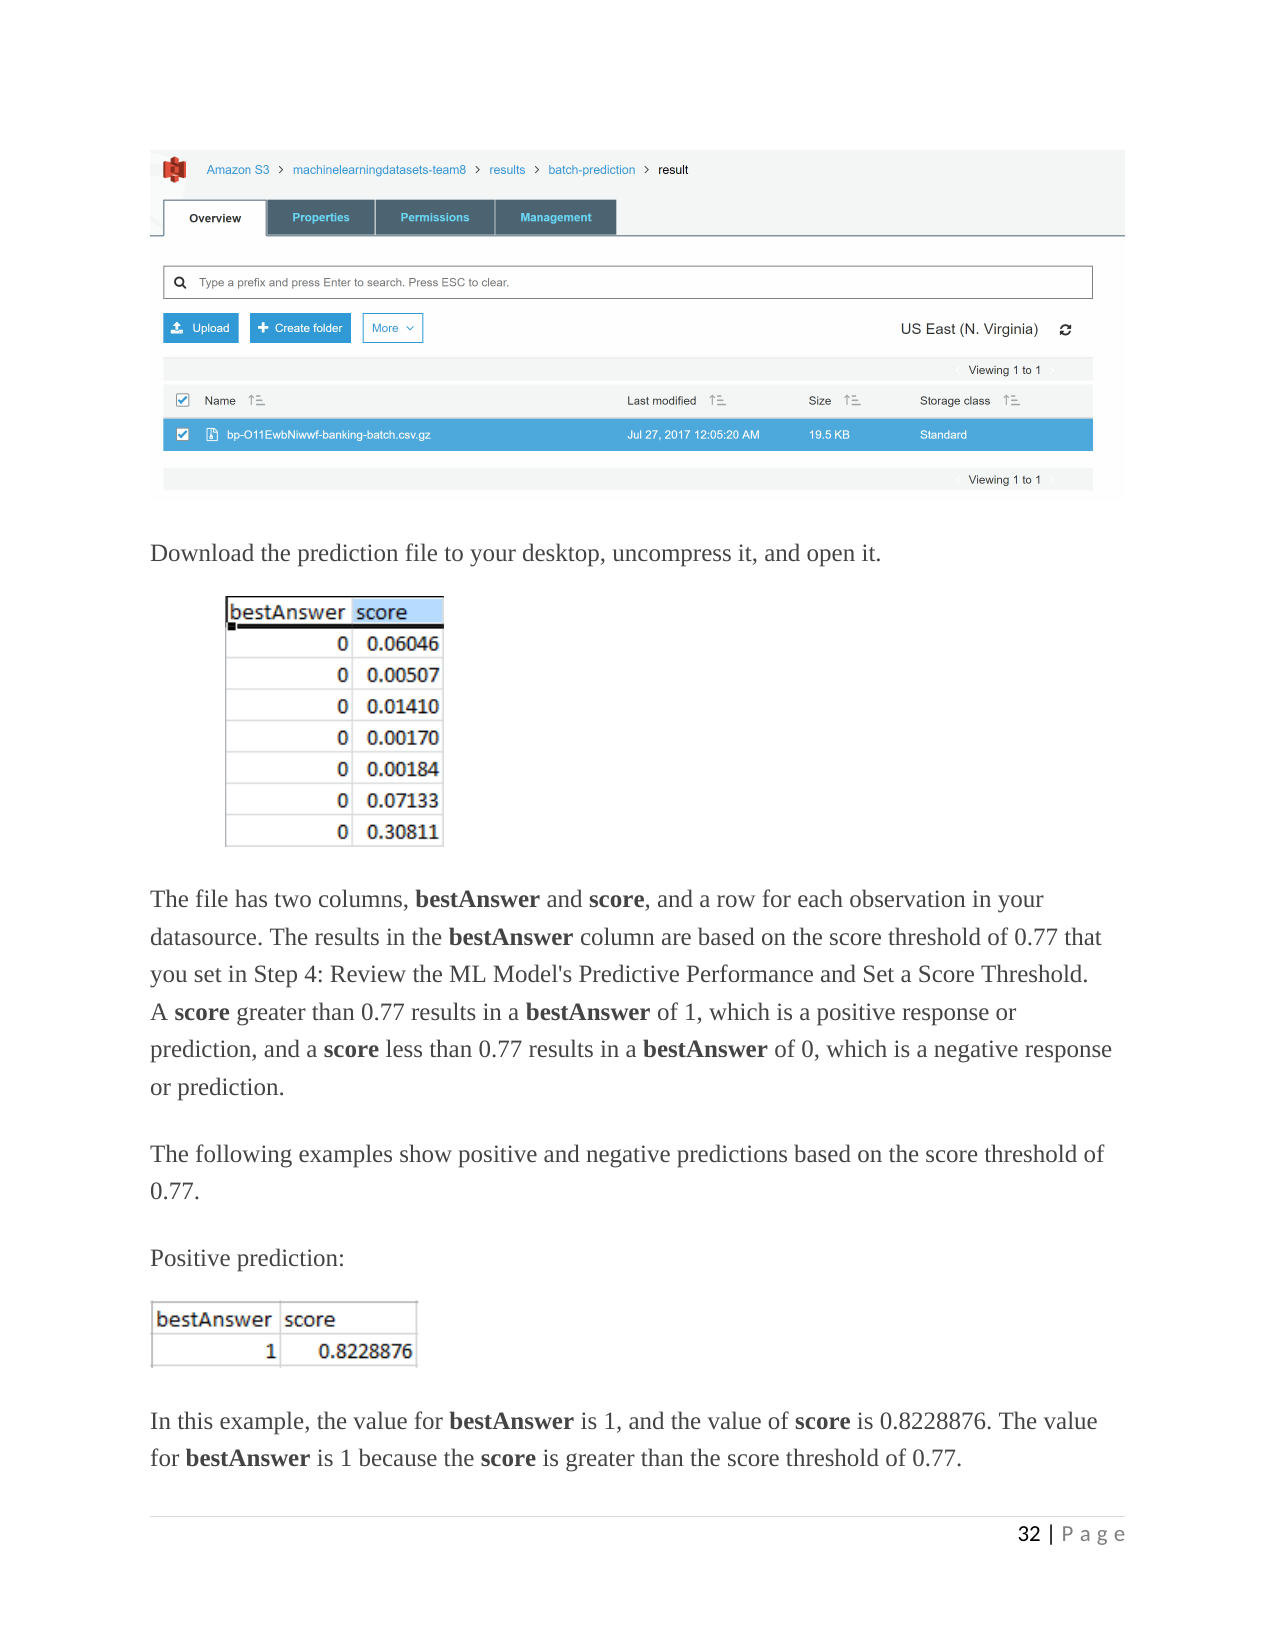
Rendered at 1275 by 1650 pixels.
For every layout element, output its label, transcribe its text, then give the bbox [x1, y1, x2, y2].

text The following examples show positive and negative predictions based on the score threshold of 0.77. [150, 1130, 1125, 1205]
text Download the prediction file to your desktop, uncompress it, and open it. [150, 529, 1125, 567]
picture [150, 1300, 419, 1368]
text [150, 1397, 1125, 1472]
picture [150, 150, 1125, 501]
picture [225, 596, 444, 847]
text The file has two columns, bestAnswer and score, and a row for each observation in your datasource. The results in the bestAnswer column are based on the score threshold of 0.77 that you set in Step 4: Review the ML Model's Predictive Performance and Set a Score Threshold. A score greater than 0.77 results in a bestAnswer of 1, which is a positive response or prediction, and a score less than 0.77 results in a bestAnswer of 0, which is a negative response or prediction. [150, 876, 1125, 1101]
text Positive prediction: [150, 1234, 1125, 1272]
